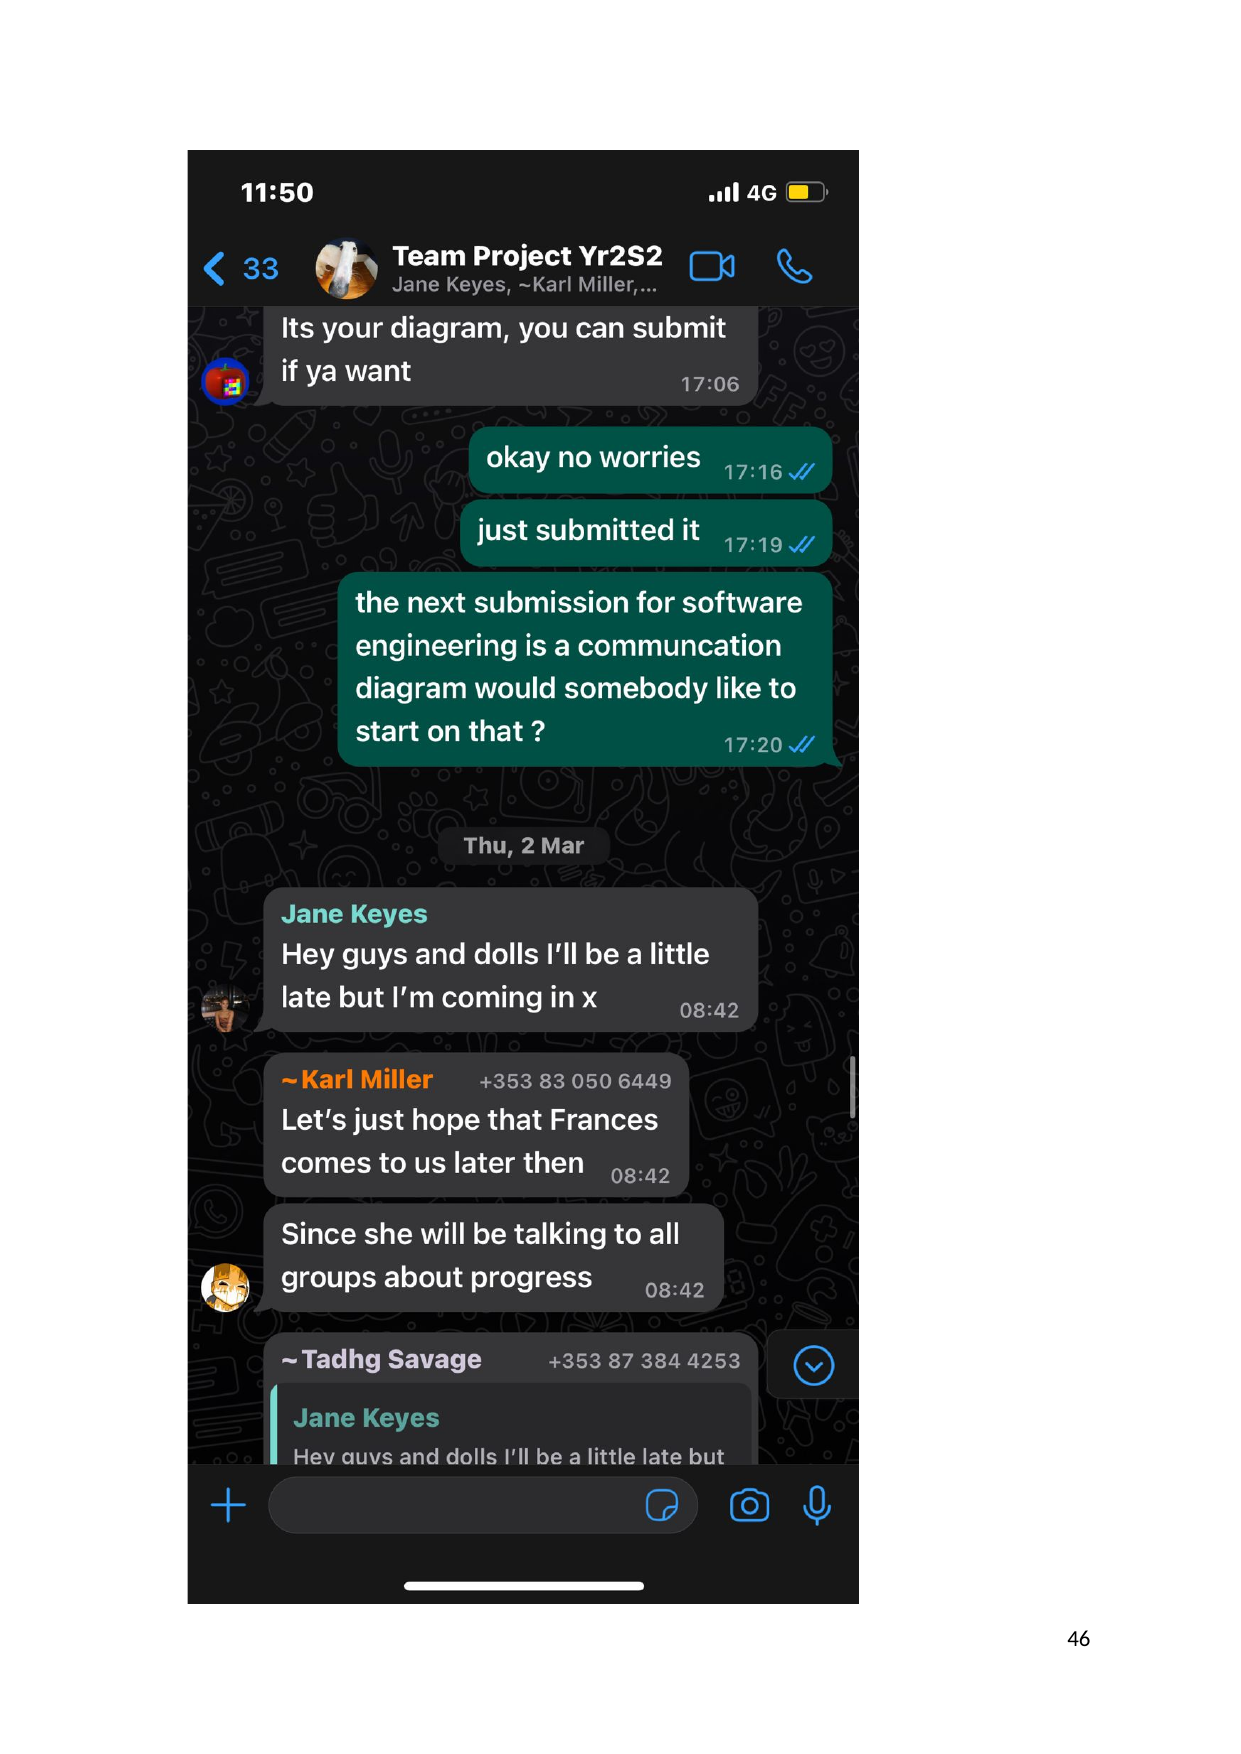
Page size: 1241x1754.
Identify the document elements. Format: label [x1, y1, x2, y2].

picture [187, 150, 859, 1604]
